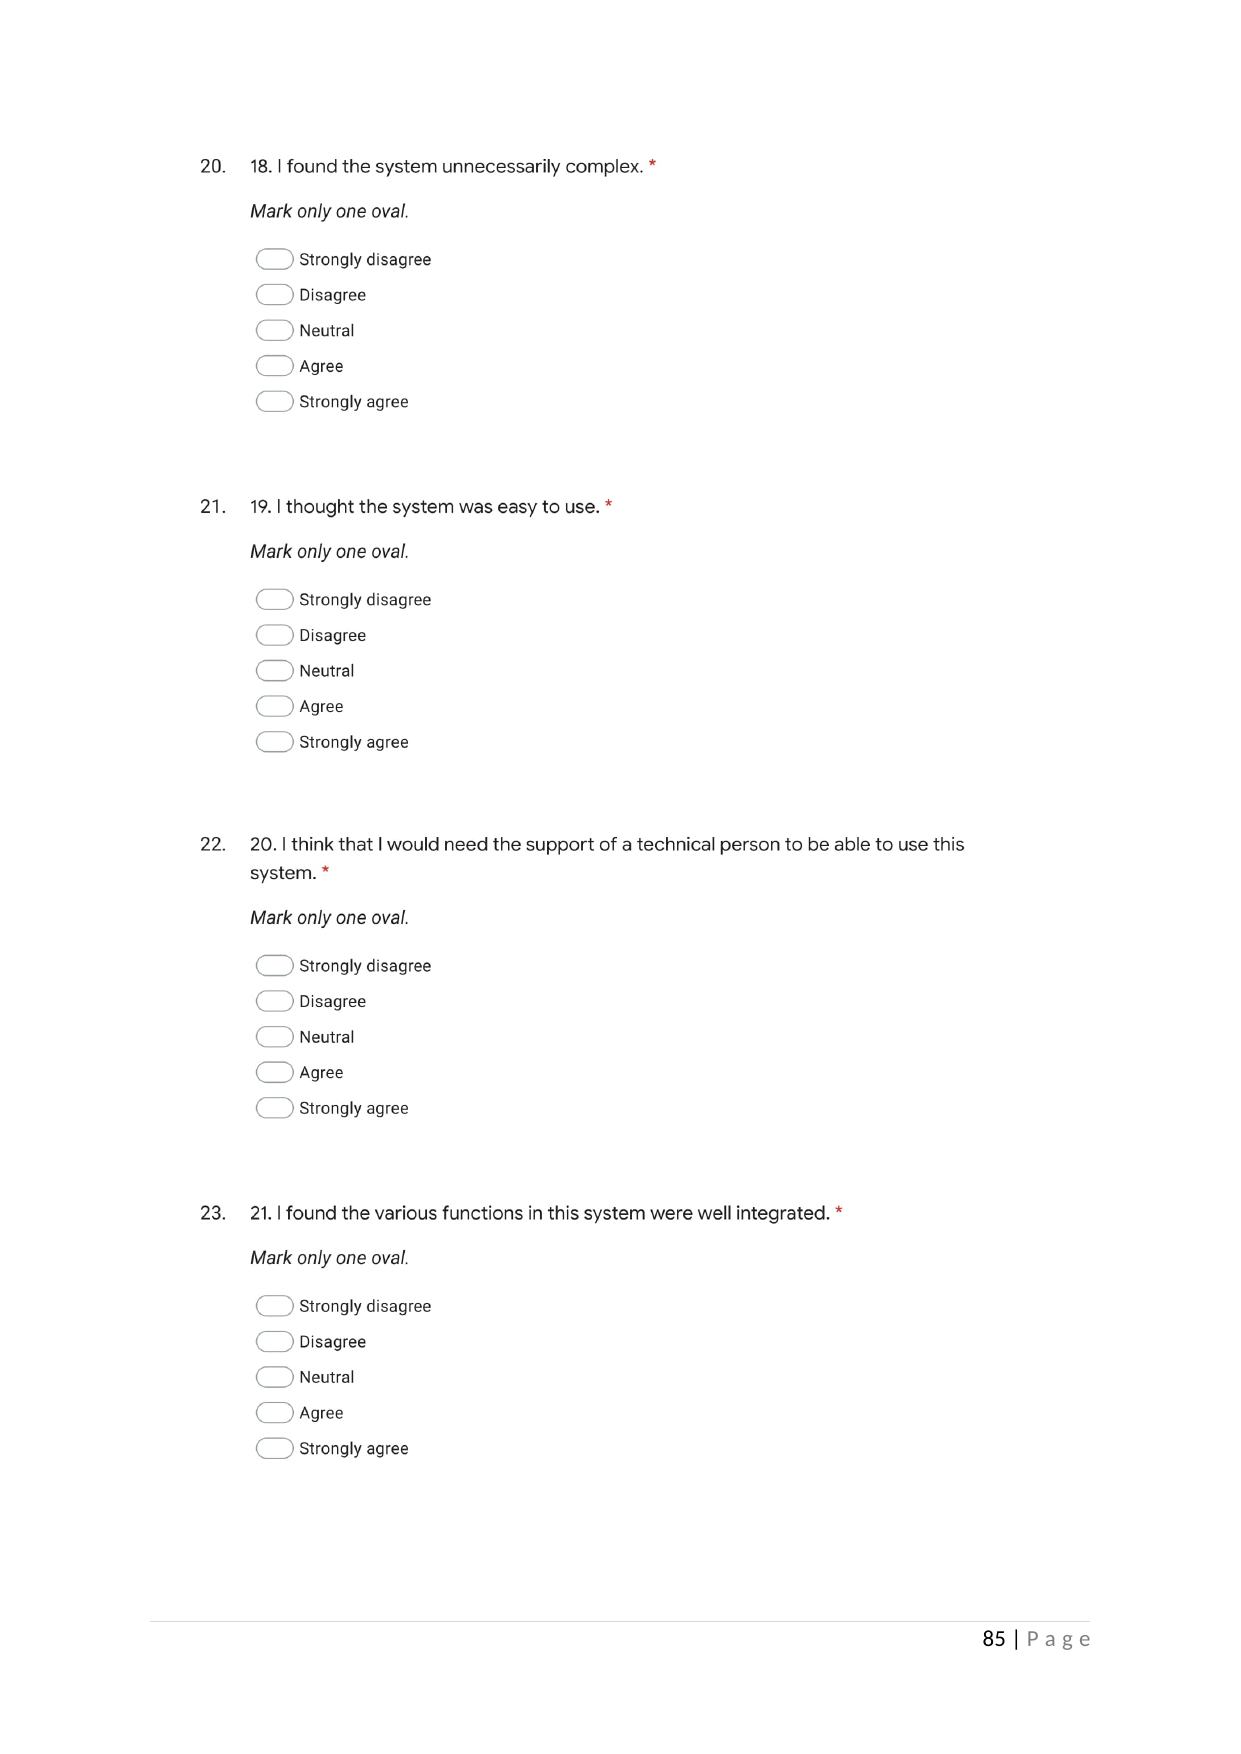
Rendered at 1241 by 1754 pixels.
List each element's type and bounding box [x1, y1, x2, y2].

picture [150, 811, 1091, 1467]
picture [150, 150, 1091, 810]
